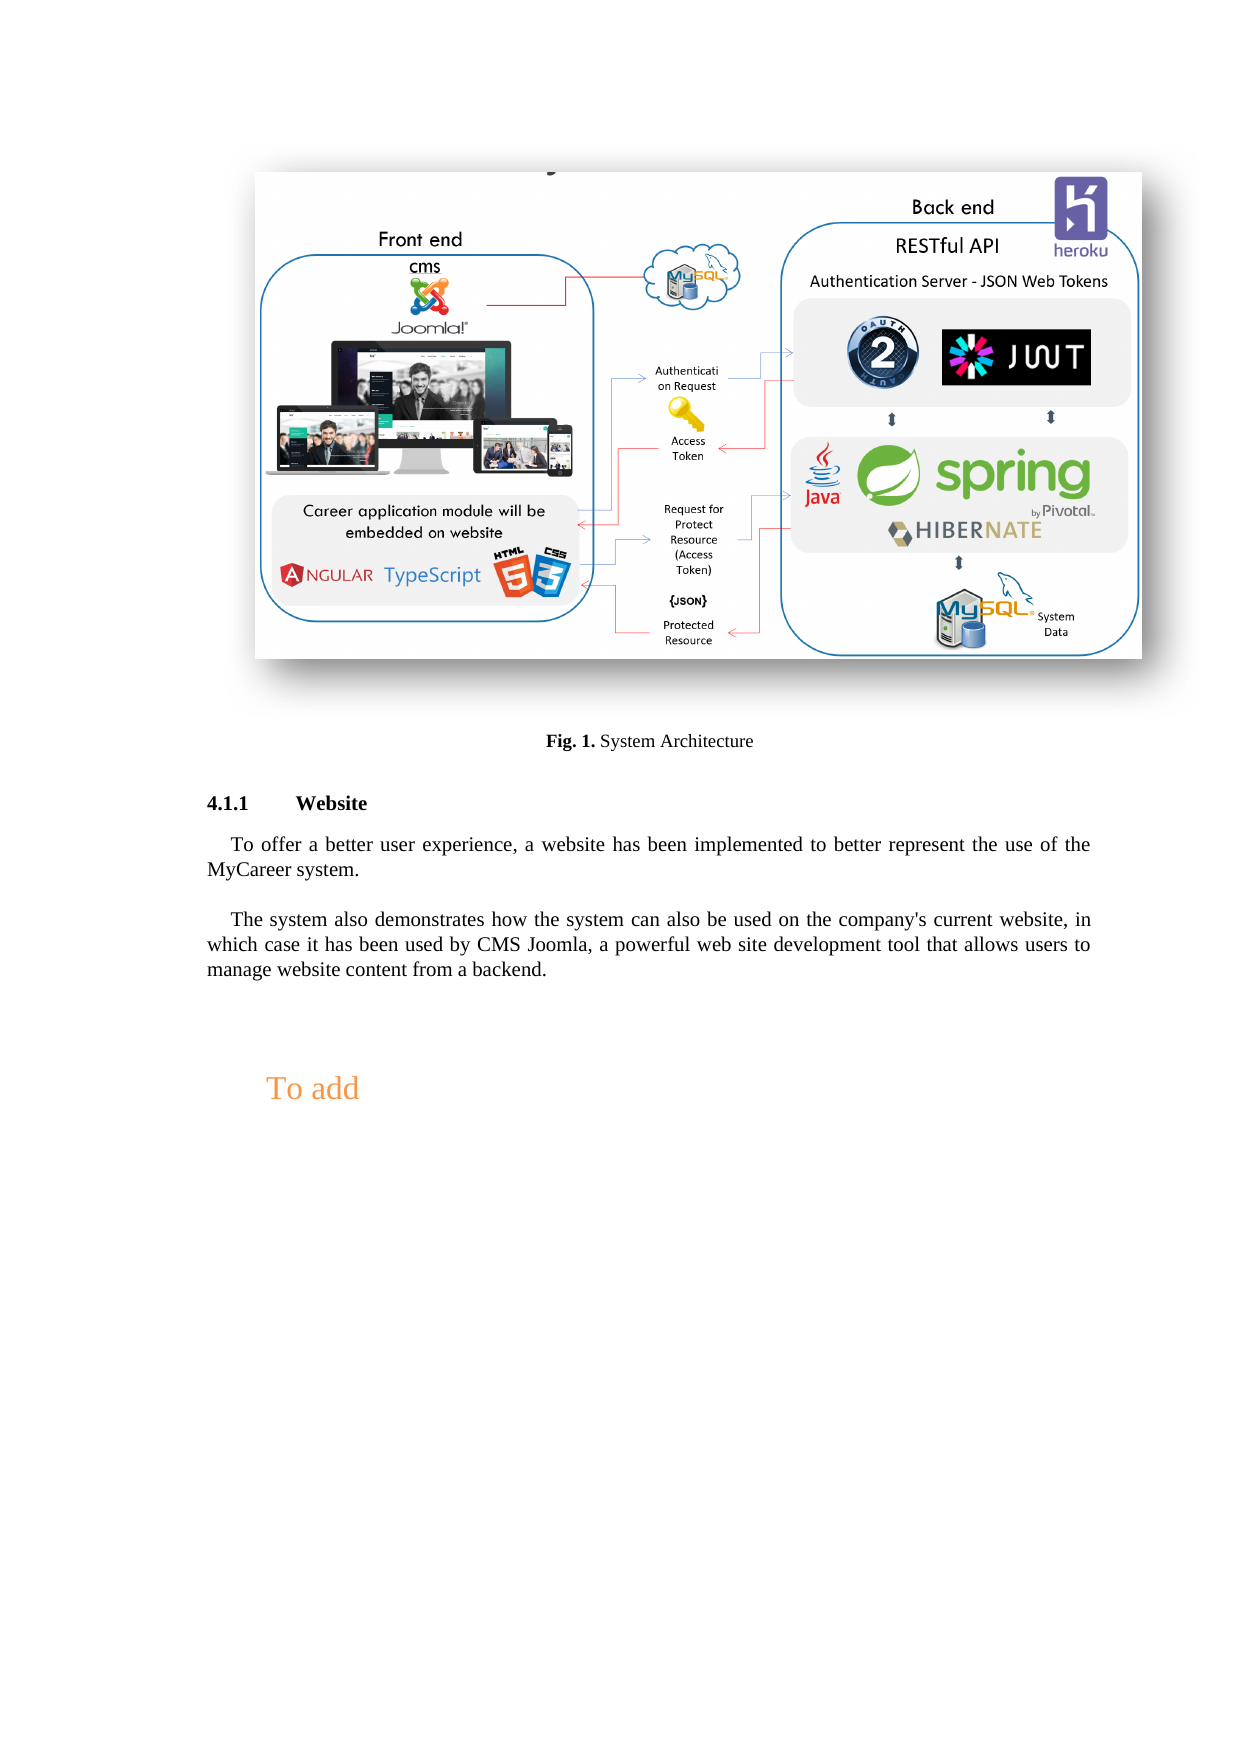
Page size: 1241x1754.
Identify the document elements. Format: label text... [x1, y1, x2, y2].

text To offer a better user experience, a website has been implemented to better represent the use of the MyCareer system. [207, 831, 1092, 881]
subtitle Website [207, 789, 1092, 814]
text The system also demonstrates how the system can also be used on the company's current website, in which case it has been used by CMS Joomla, a powerful web site development tool that allows users to manage website content from a backend. [207, 906, 1092, 981]
text Fig. 4. System Architecture [207, 729, 1092, 752]
picture [255, 172, 1142, 659]
text To add [266, 1069, 1033, 1107]
